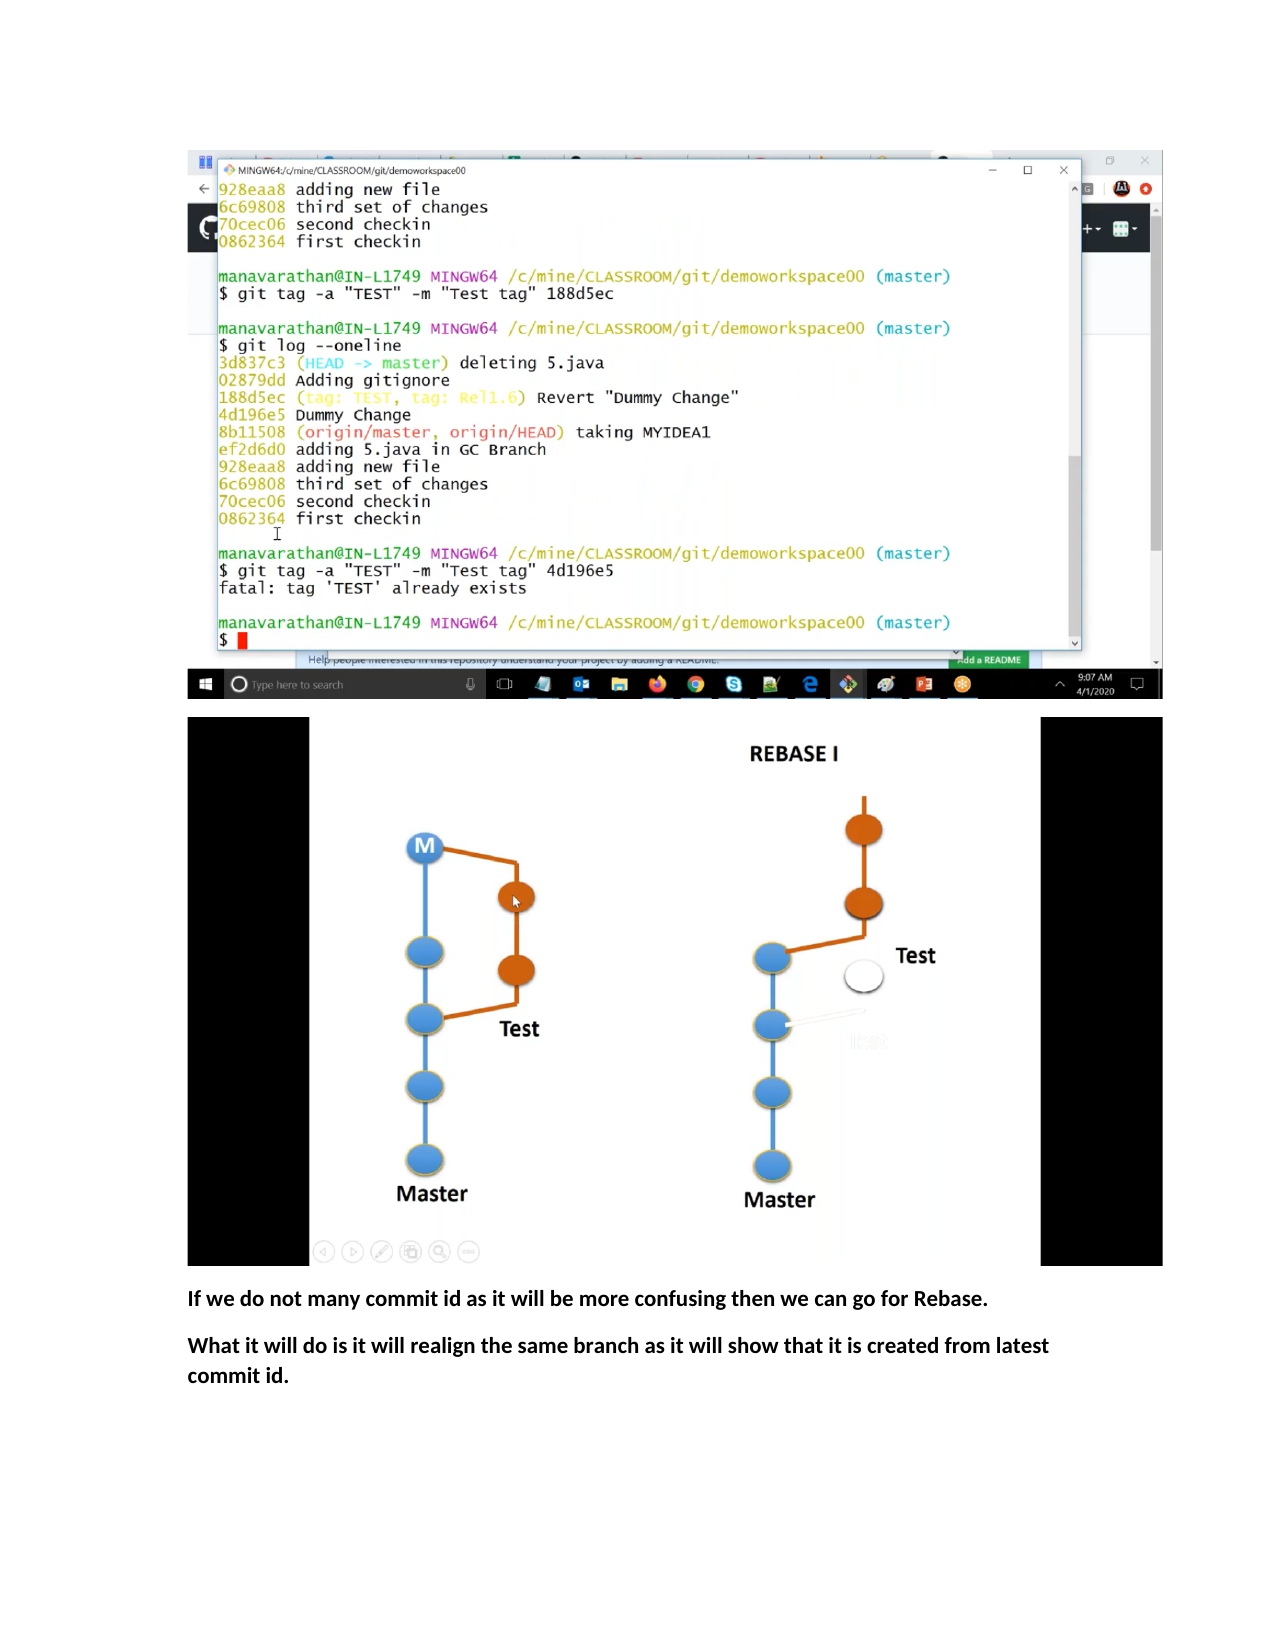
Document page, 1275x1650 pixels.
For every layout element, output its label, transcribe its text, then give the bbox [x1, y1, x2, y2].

text If we do not many commit id as it will be more confusing then we can go for Rebase. [187, 1284, 1125, 1312]
picture [187, 150, 1163, 699]
picture [187, 717, 1163, 1266]
text What it will do is it will realign the same branch as it will show that it is created from latest commit id. [187, 1331, 1125, 1389]
